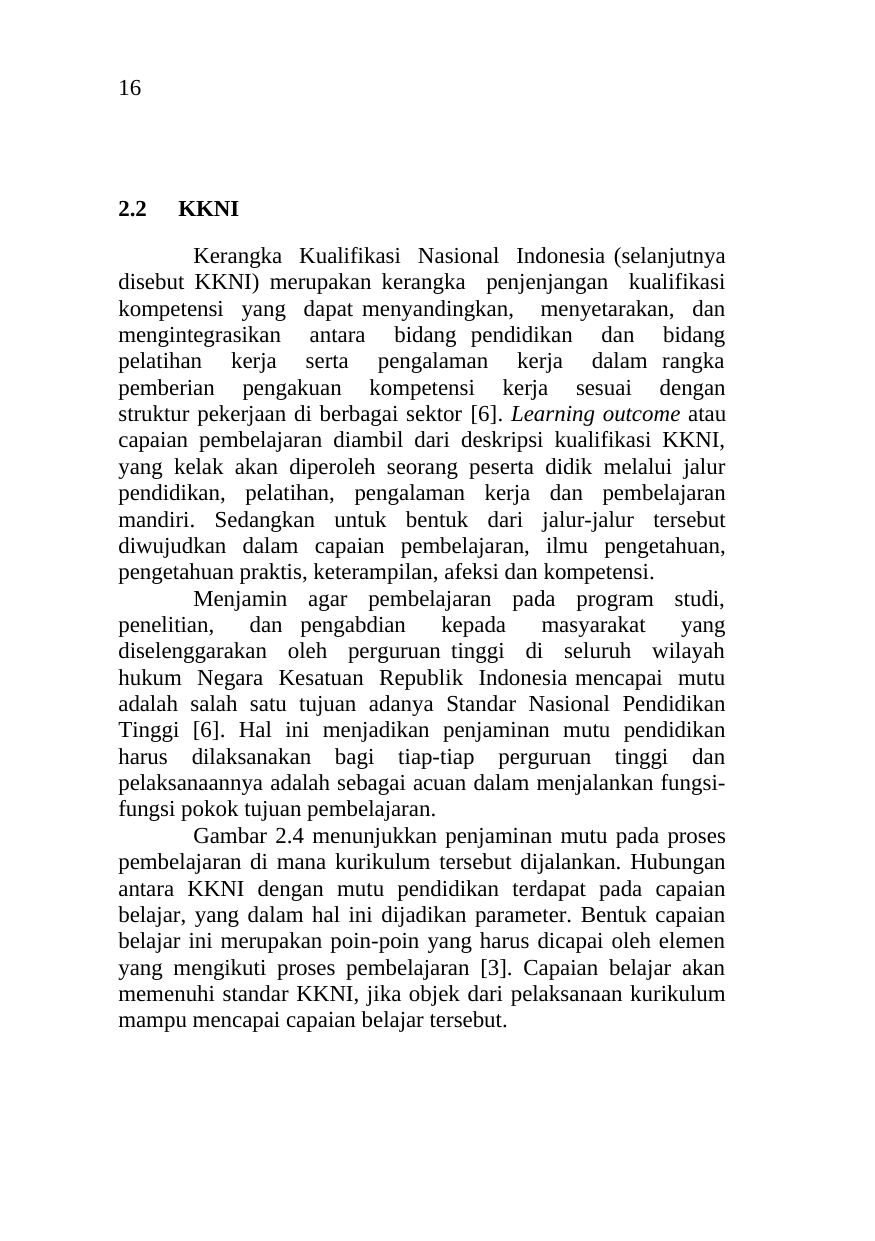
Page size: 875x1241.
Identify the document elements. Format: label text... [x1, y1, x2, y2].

subtitle KKNI [118, 195, 726, 221]
list Menjamin agar pembelajaran pada program studi, penelitian, dan pengabdian kepada masyarakat yang diselenggarakan oleh perguruan tinggi di seluruh wilayah hukum Negara Kesatuan Republik Indonesia mencapai mutu adalah salah satu tujuan adanya Standar Nasional Pendidikan Tinggi . Hal ini menjadikan penjaminan mutu pendidikan harus dilaksanakan bagi tiap-tiap perguruan tinggi dan pelaksanaannya adalah sebagai acuan dalam menjalankan fungsi-fungsi pokok tujuan pembelajaran. [118, 585, 726, 822]
list Gambar 2.4 menunjukkan penjaminan mutu pada proses pembelajaran di mana kurikulum tersebut dijalankan. Hubungan antara KKNI dengan mutu pendidikan terdapat pada capaian belajar, yang dalam hal ini dijadikan parameter. Bentuk capaian belajar ini merupakan poin-poin yang harus dicapai oleh elemen yang mengikuti proses pembelajaran [3]. Capaian belajar akan memenuhi standar KKNI, jika objek dari pelaksanaan kurikulum mampu mencapai capaian belajar tersebut. [118, 822, 726, 1033]
list Kerangka Kualifikasi Nasional Indonesia (selanjutnya disebut KKNI) merupakan kerangka penjenjangan kualifikasi kompetensi yang dapat menyandingkan, menyetarakan, dan mengintegrasikan antara bidang pendidikan dan bidang pelatihan kerja serta pengalaman kerja dalam rangka pemberian pengakuan kompetensi kerja sesuai dengan struktur pekerjaan di berbagai sektor . Learning outcome atau capaian pembelajaran diambil dari deskripsi kualifikasi KKNI, yang kelak akan diperoleh seorang peserta didik melalui jalur pendidikan, pelatihan, pengalaman kerja dan pembelajaran mandiri. Sedangkan untuk bentuk dari jalur-jalur tersebut diwujudkan dalam capaian pembelajaran, ilmu pengetahuan, pengetahuan praktis, keterampilan, afeksi dan kompetensi. [118, 242, 726, 585]
